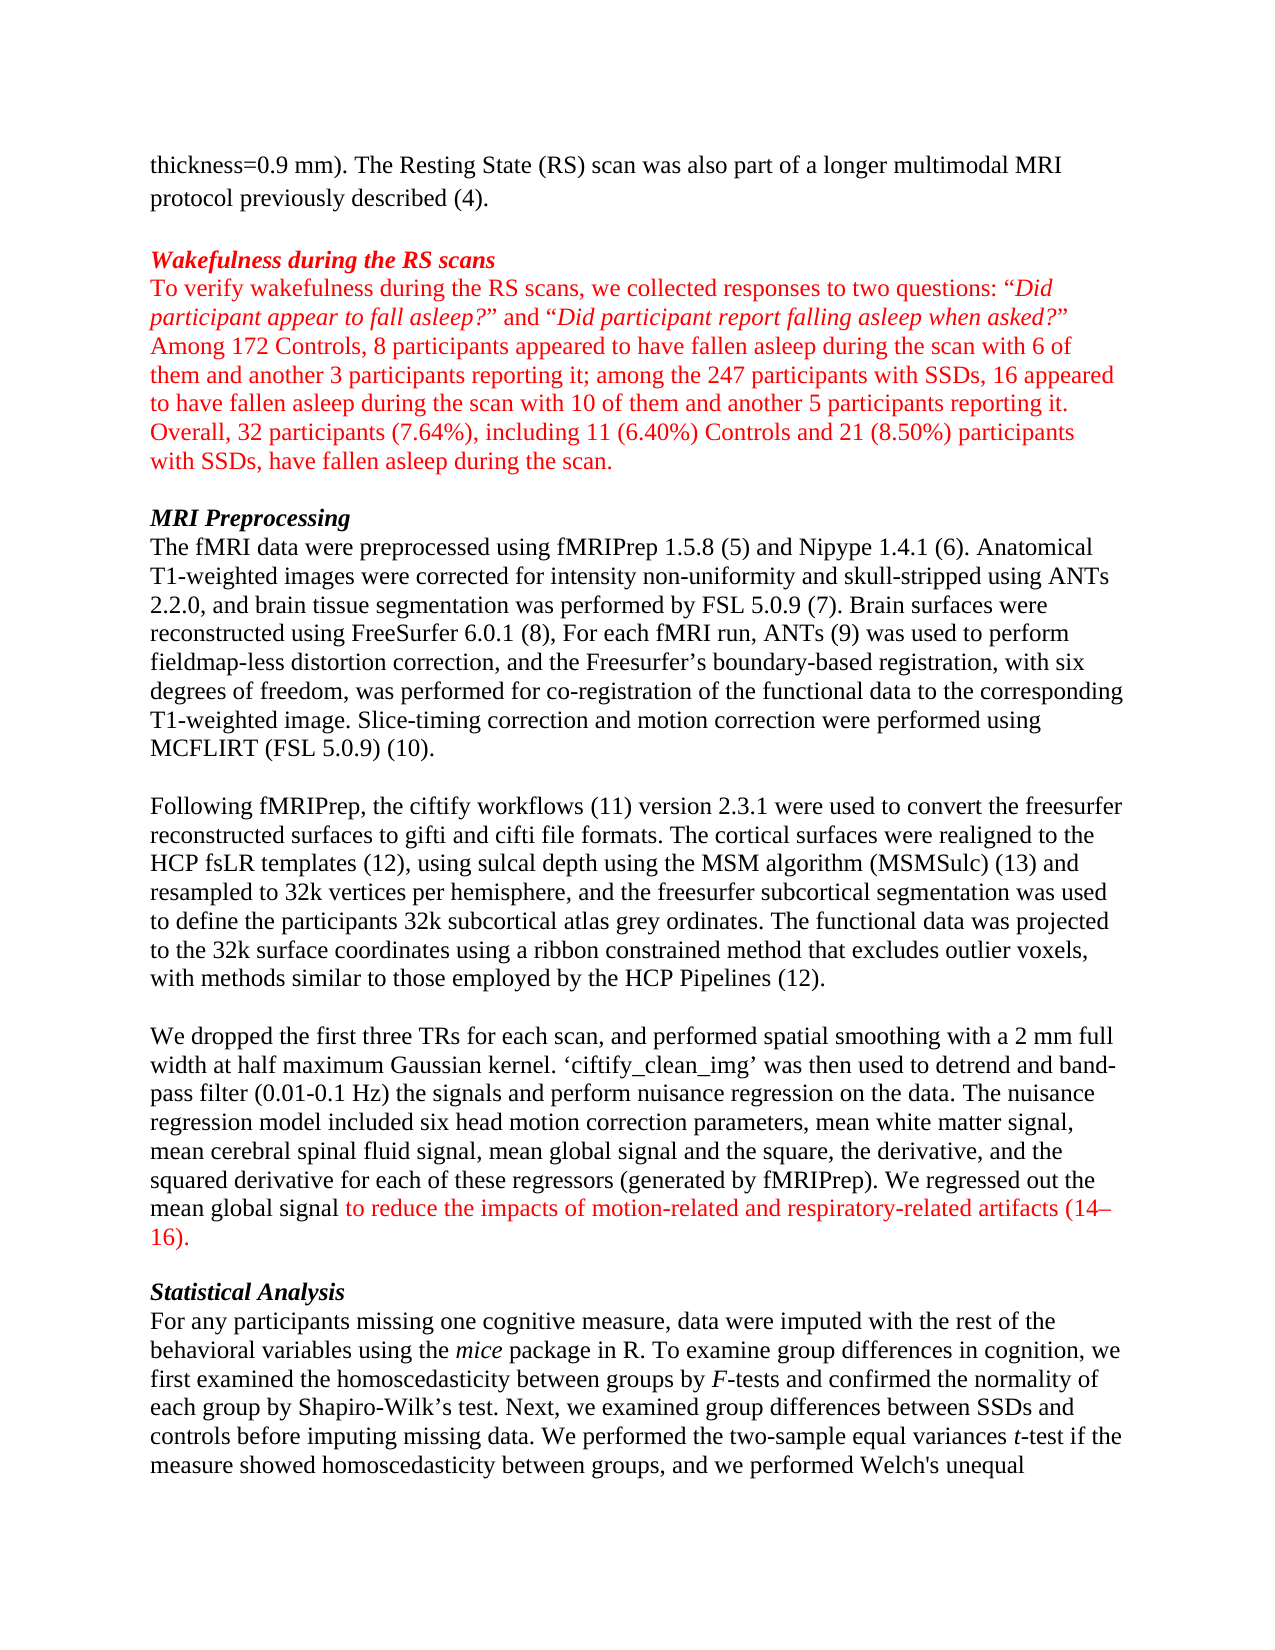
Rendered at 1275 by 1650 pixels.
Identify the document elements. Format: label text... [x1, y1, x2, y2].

text MRI Preprocessing [150, 503, 1125, 532]
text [150, 1306, 1125, 1479]
text Following fMRIPrep, the ciftify workflows (11) version 2.3.1 were used to convert the freesurfer reconstructed surfaces to gifti and cifti file formats. The cortical surfaces were realigned to the HCP fsLR templates (12), using sulcal depth using the MSM algorithm (MSMSulc) (13) and resampled to 32k vertices per hemisphere, and the freesurfer subcortical segmentation was used to define the participants 32k subcortical atlas grey ordinates. The functional data was projected to the 32k surface coordinates using a ribbon constrained method that excludes outlier voxels, with methods similar to those employed by the HCP Pipelines (12). [150, 791, 1125, 992]
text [150, 150, 1125, 212]
text To verify wakefulness during the RS scans, we collected responses to two questions: “Did participant appear to fall asleep?” and “Did participant report falling asleep when asked?” Among 172 Controls, 8 participants appeared to have fallen asleep during the scan with 6 of them and another 3 participants reporting it; among the 247 participants with SSDs, 16 appeared to have fallen asleep during the scan with 10 of them and another 5 participants reporting it. Overall, 32 participants (7.64%), including 11 (6.40%) Controls and 21 (8.50%) participants with SSDs, have fallen asleep during the scan. [150, 273, 1125, 475]
text Statistical Analysis [150, 1277, 1125, 1306]
text We dropped the first three TRs for each scan, and performed spatial smoothing with a 2 mm full width at half maximum Gaussian kernel. ‘ciftify_clean_img’ was then used to detrend and band-pass filter (0.01-0.1 Hz) the signals and perform nuisance regression on the data. The nuisance regression model included six head motion correction parameters, mean white matter signal, mean cerebral spinal fluid signal, mean global signal and the square, the derivative, and the squared derivative for each of these regressors (generated by fMRIPrep). We regressed out the mean global signal to reduce the impacts of motion-related and respiratory-related artifacts (14–16). [150, 1021, 1125, 1251]
text The fMRI data were preprocessed using fMRIPrep 1.5.8 (5) and Nipype 1.4.1 (6). Anatomical T1-weighted images were corrected for intensity non-uniformity and skull-stripped using ANTs 2.2.0, and brain tissue segmentation was performed by FSL 5.0.9 (7). Brain surfaces were reconstructed using FreeSurfer 6.0.1 (8), For each fMRI run, ANTs (9) was used to perform fieldmap-less distortion correction, and the Freesurfer’s boundary-based registration, with six degrees of freedom, was performed for co-registration of the functional data to the corresponding T1-weighted image. Slice-timing correction and motion correction were performed using MCFLIRT (FSL 5.0.9) (10). [150, 532, 1125, 762]
text Wakefulness during the RS scans [150, 245, 1125, 273]
